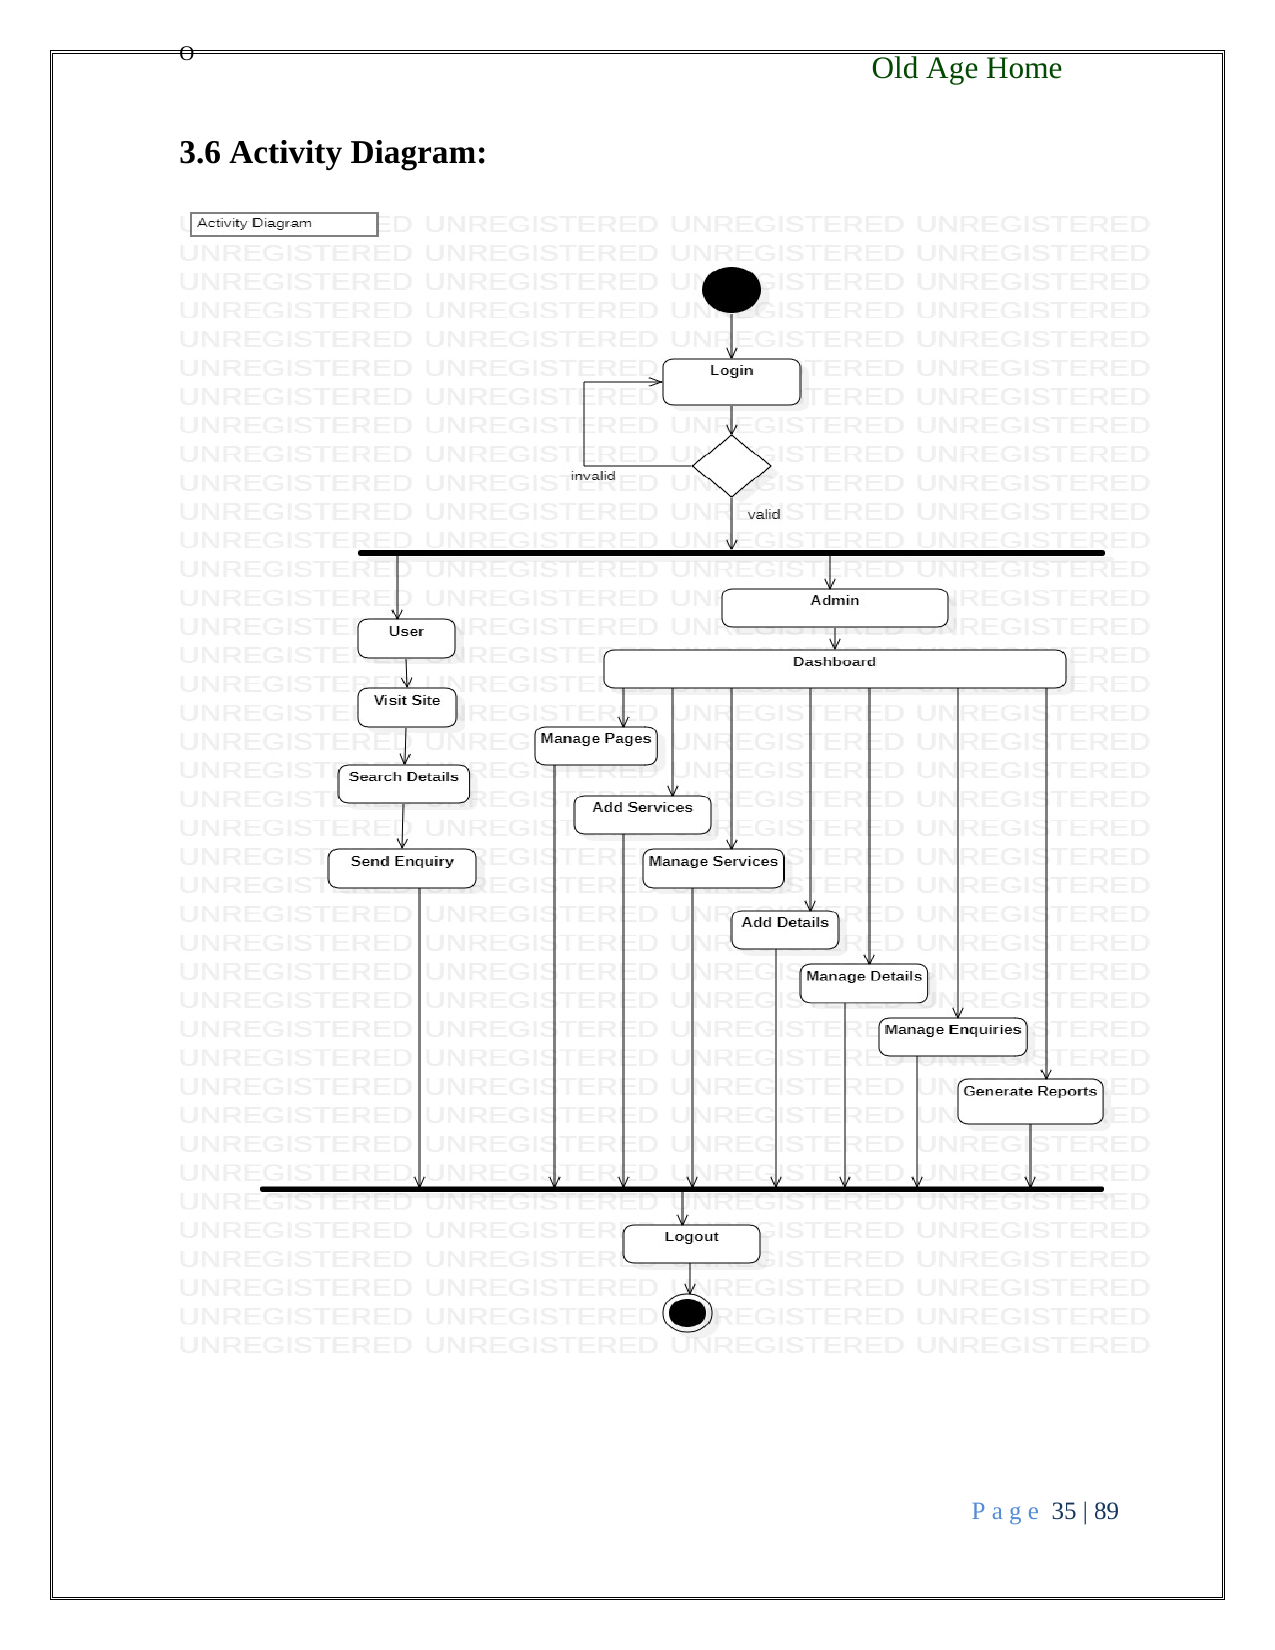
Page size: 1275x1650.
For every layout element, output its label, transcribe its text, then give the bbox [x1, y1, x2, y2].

text 3.6 Activity Diagram: [179, 132, 1146, 170]
picture [179, 203, 1154, 1370]
